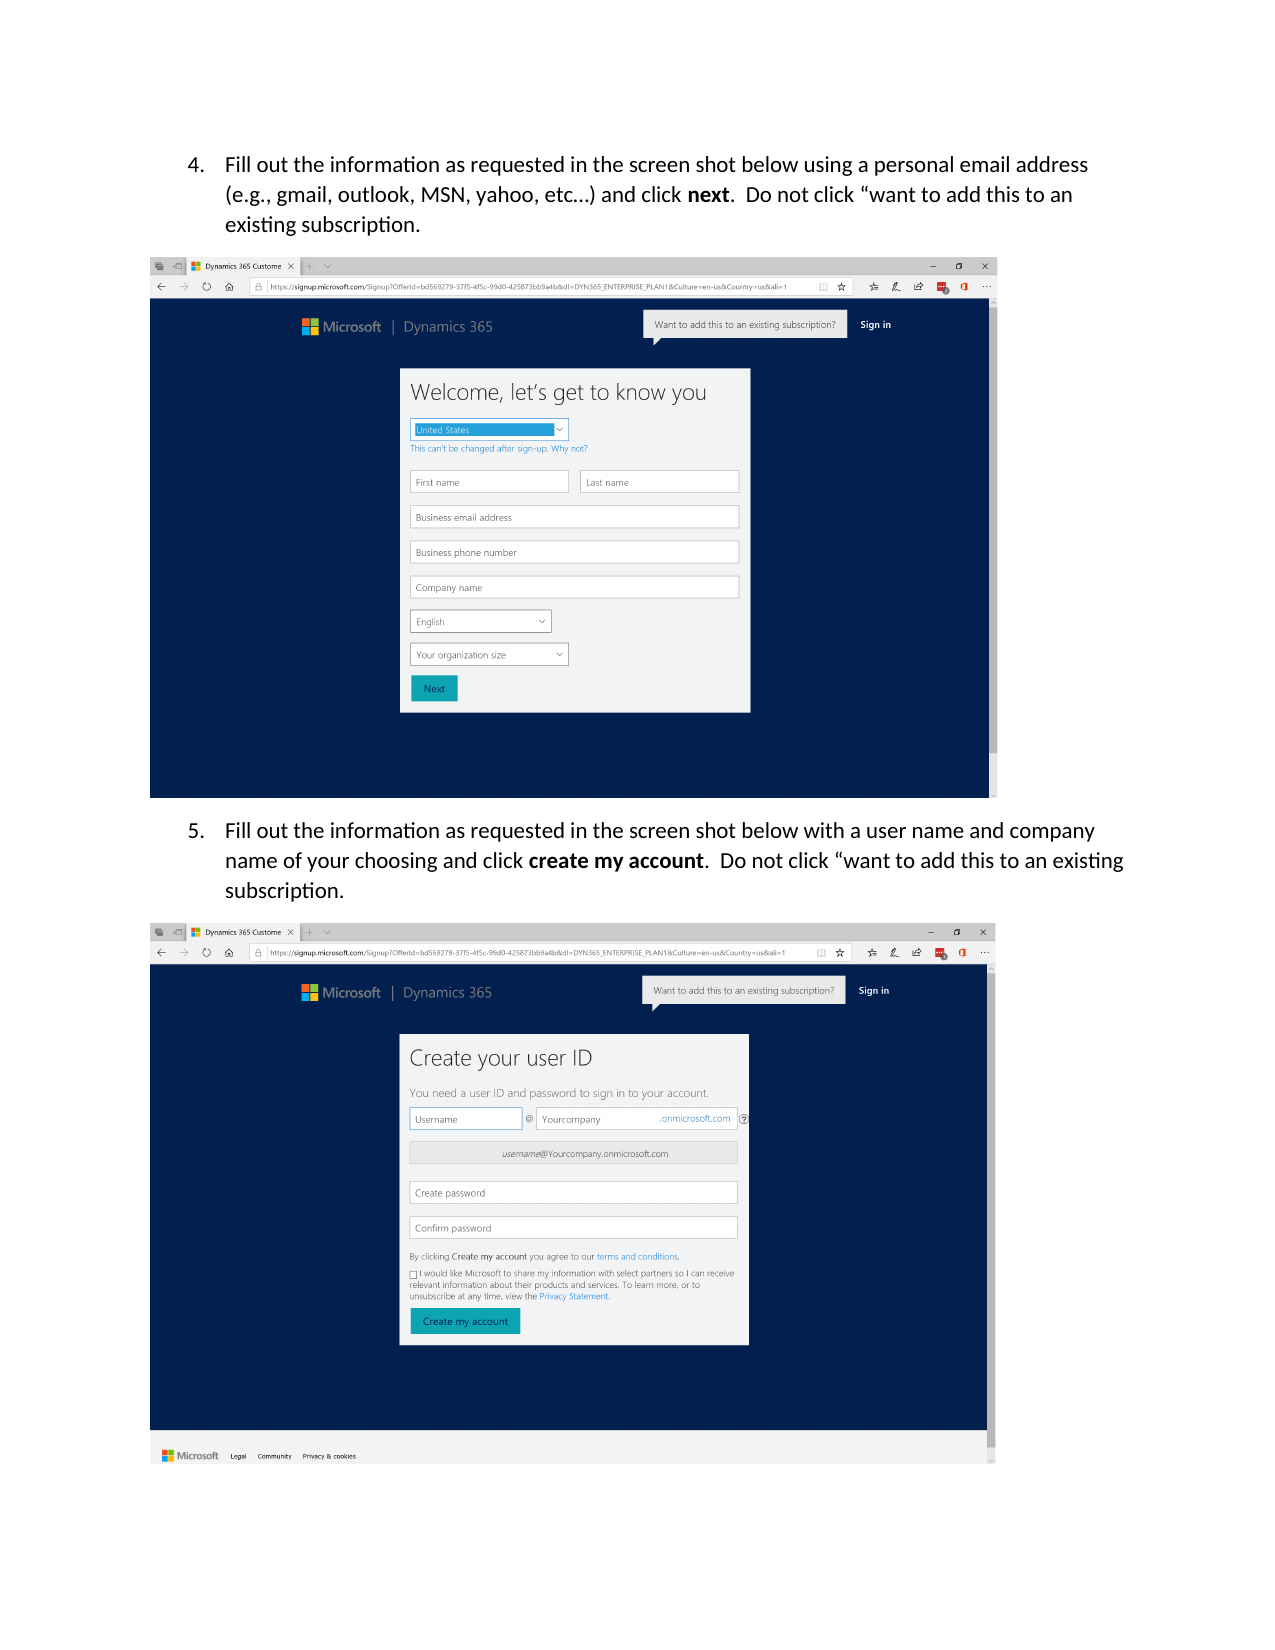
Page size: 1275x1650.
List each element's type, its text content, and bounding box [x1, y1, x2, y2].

picture [150, 923, 996, 1464]
picture [150, 257, 998, 798]
list Fill out the information as requested in the screen shot below with a user name and company name of your choosing and click create my account. Do not click “want to add this to an existing subscription. [187, 816, 1125, 904]
list Fill out the information as requested in the screen shot below using a personal email address (e.g., gmail, outlook, MSN, yahoo, etc…) and click next. Do not click “want to add this to an existing subscription. [187, 150, 1125, 238]
